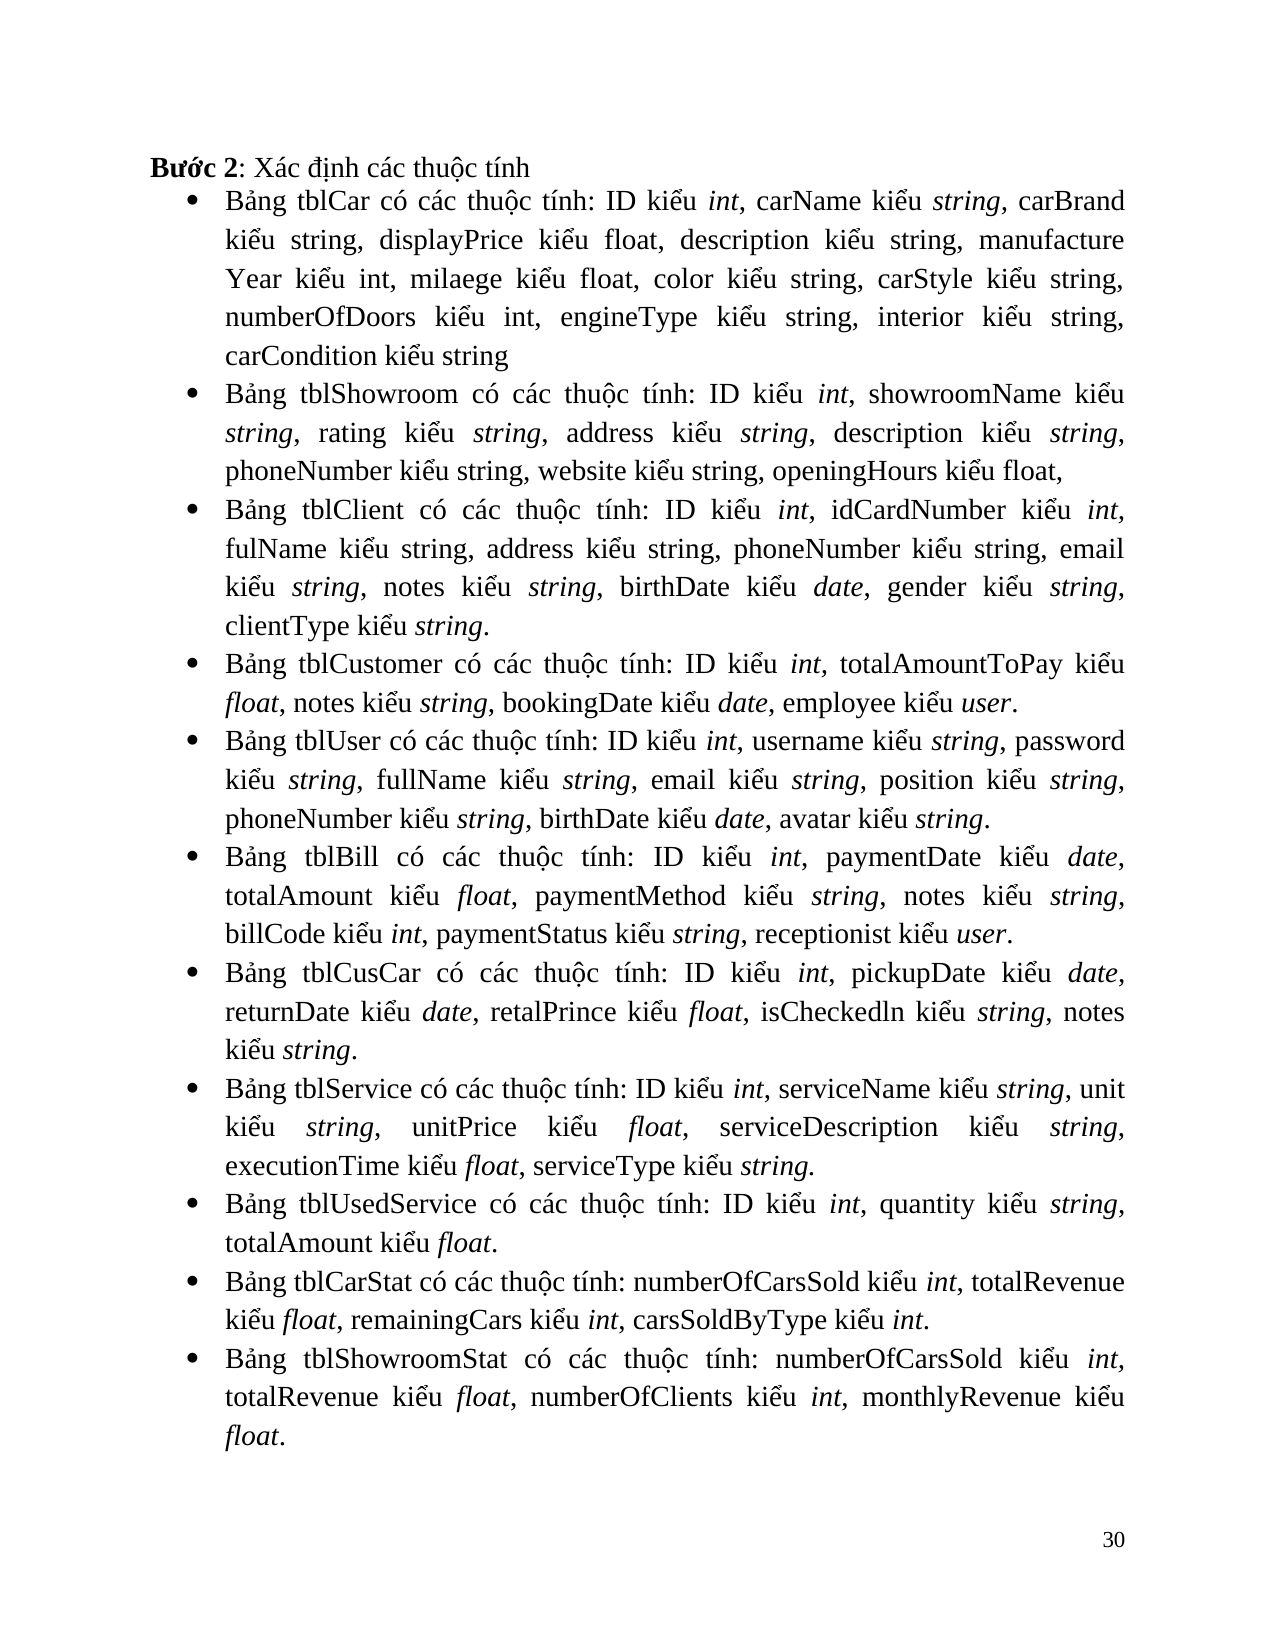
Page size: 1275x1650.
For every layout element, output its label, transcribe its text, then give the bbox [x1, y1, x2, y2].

list Bảng tblBill có các thuộc tính: ID kiểu int, paymentDate kiểu date, totalAmount kiểu float, paymentMethod kiểu string, notes kiểu string, billCode kiểu int, paymentStatus kiểu string, receptionist kiểu user. [187, 839, 1125, 950]
list Bảng tblCar có các thuộc tính: ID kiểu int, carName kiểu string, carBrand kiểu string, displayPrice kiểu float, description kiểu string, manufacture Year kiểu int, milaege kiểu float, color kiểu string, carStyle kiểu string, numberOfDoors kiểu int, engineType kiểu string, interior kiểu string, carCondition kiểu string [187, 183, 1125, 371]
list Bảng tblShowroom có các thuộc tính: ID kiểu int, showroomName kiểu string, rating kiểu string, address kiểu string, description kiểu string, phoneNumber kiểu string, website kiểu string, openingHours kiểu float, [187, 376, 1125, 487]
list Bảng tblClient có các thuộc tính: ID kiểu int, idCardNumber kiểu int, fulName kiểu string, address kiểu string, phoneNumber kiểu string, email kiểu string, notes kiểu string, birthDate kiểu date, gender kiểu string, clientType kiểu string. [187, 492, 1125, 641]
list Bảng tblCusCar có các thuộc tính: ID kiểu int, pickupDate kiểu date, returnDate kiểu date, retalPrince kiểu float, isCheckedln kiểu string, notes kiểu string. [187, 955, 1125, 1066]
list Bảng tblUser có các thuộc tính: ID kiểu int, username kiểu string, password kiểu string, fullName kiểu string, email kiểu string, position kiểu string, phoneNumber kiểu string, birthDate kiểu date, avatar kiểu string. [187, 723, 1125, 834]
list Bảng tblService có các thuộc tính: ID kiểu int, serviceName kiểu string, unit kiểu string, unitPrice kiểu float, serviceDescription kiểu string, executionTime kiểu float, serviceType kiểu string. [187, 1071, 1125, 1181]
list Bảng tblCarStat có các thuộc tính: numberOfCarsSold kiểu int, totalRevenue kiểu float, remainingCars kiểu int, carsSoldByType kiểu int. [187, 1264, 1125, 1336]
list Bảng tblShowroomStat có các thuộc tính: numberOfCarsSold kiểu int, totalRevenue kiểu float, numberOfClients kiểu int, monthlyRevenue kiểu float. [187, 1341, 1125, 1452]
list Bảng tblCustomer có các thuộc tính: ID kiểu int, totalAmountToPay kiểu float, notes kiểu string, bookingDate kiểu date, employee kiểu user. [187, 646, 1125, 718]
text Bước 2: Xác định các thuộc tính [150, 150, 1125, 183]
list Bảng tblUsedService có các thuộc tính: ID kiểu int, quantity kiểu string, totalAmount kiểu float. [187, 1186, 1125, 1259]
